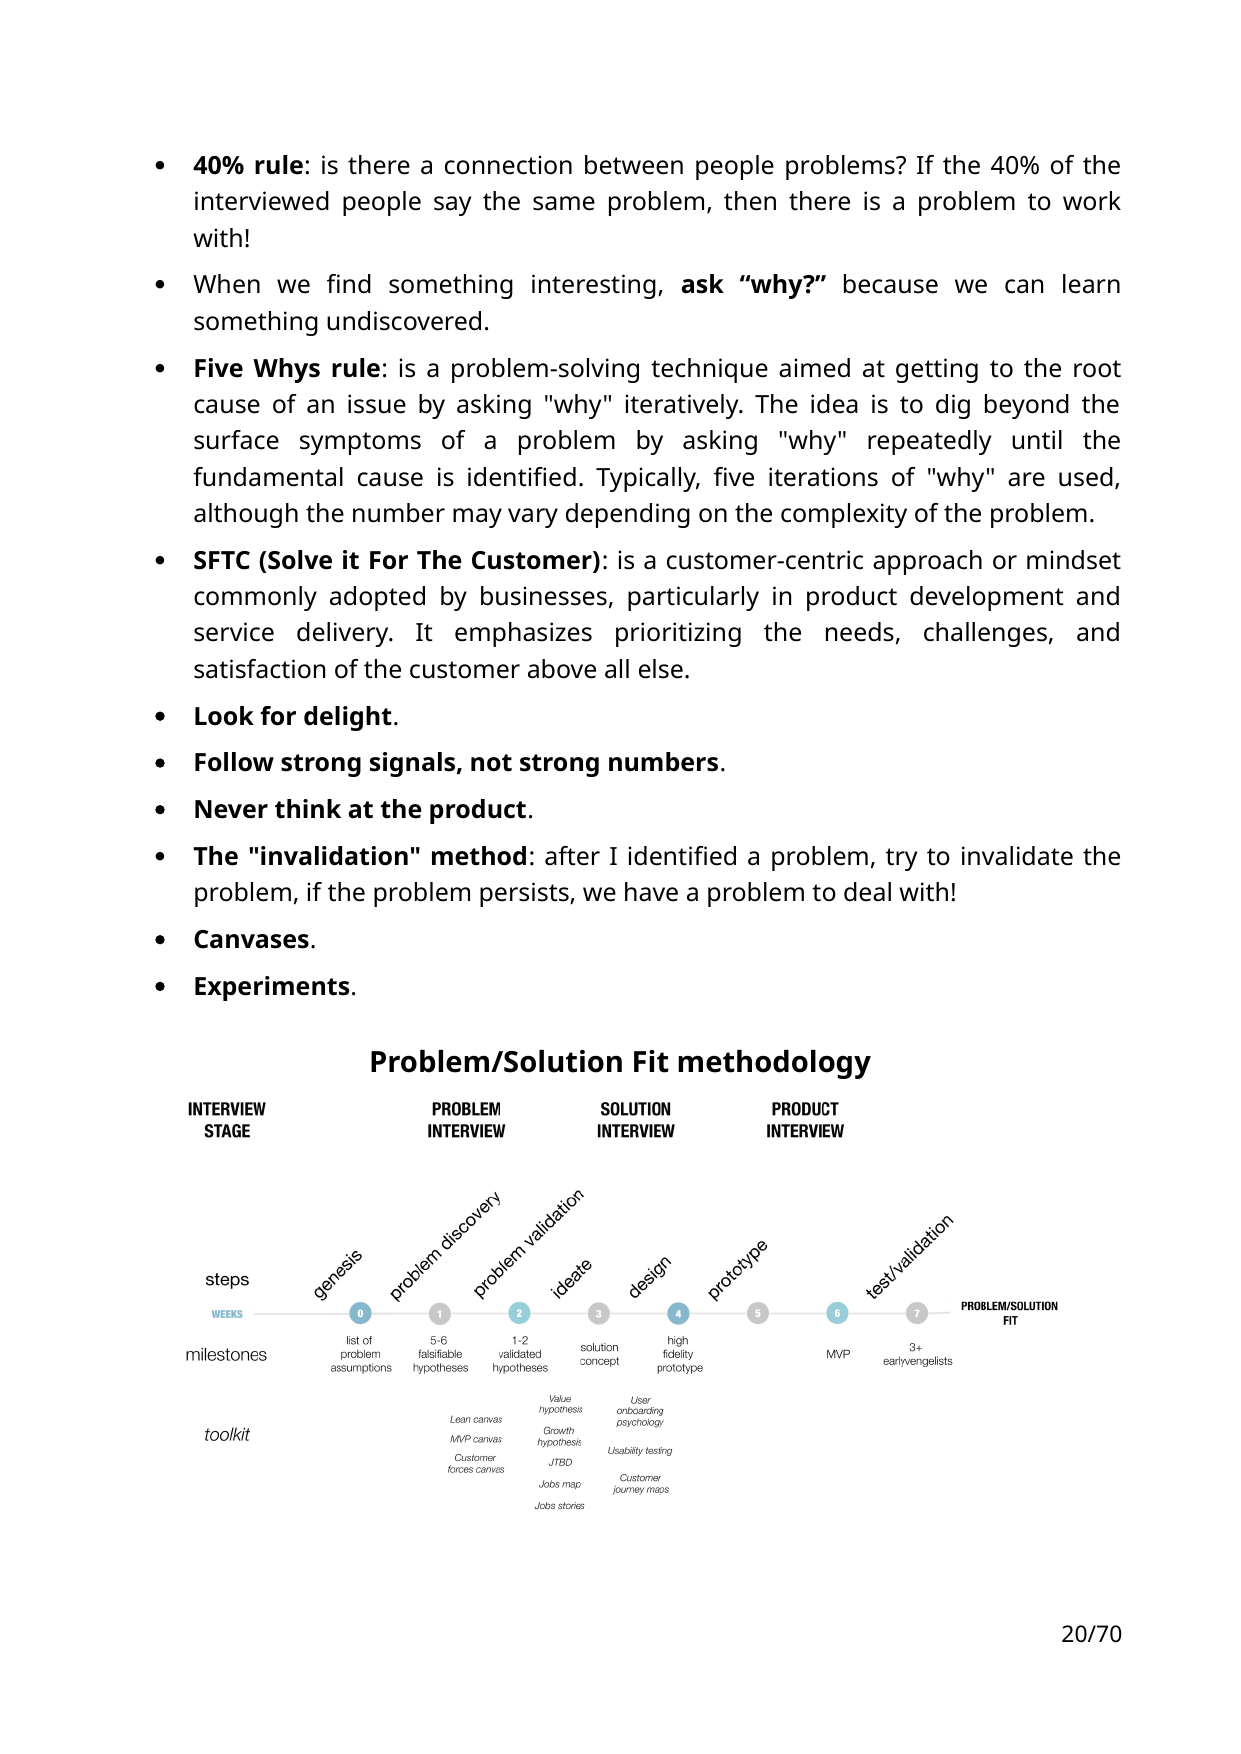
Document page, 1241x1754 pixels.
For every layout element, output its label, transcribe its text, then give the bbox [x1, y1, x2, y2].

list Follow strong signals, not strong numbers. [156, 745, 1122, 779]
list Look for delight. [156, 698, 1122, 732]
list SFTC (Solve it For The Customer): is a customer-centric approach or mindset commonly adopted by businesses, particularly in product development and service delivery. It emphasizes prioritizing the needs, challenges, and satisfaction of the customer above all else. [156, 542, 1122, 686]
picture [177, 1093, 1064, 1511]
list Five Whys rule: is a problem-solving technique aimed at getting to the root cause of an issue by asking "why" iteratively. The idea is to dig beyond the surface symptoms of a problem by asking "why" repeatedly until the fundamental cause is identified. Typically, five iterations of "why" are used, although the number may vary depending on the complexity of the problem. [156, 350, 1122, 530]
text Problem/Solution Fit methodology [118, 1041, 1122, 1081]
list Canvases. [156, 922, 1122, 956]
list The "invalidation" method: after I identified a problem, try to invalidate the problem, if the problem persists, we have a problem to deal with! [156, 838, 1122, 909]
list 40% rule: is there a connection between people problems? If the 40% of the interviewed people say the same problem, then there is a problem to work with! [156, 148, 1122, 254]
list Experiments. [156, 968, 1122, 1002]
list When we find something interesting, ask “why?” because we can learn something undiscovered. [156, 267, 1122, 337]
list Never think at the product. [156, 792, 1122, 826]
